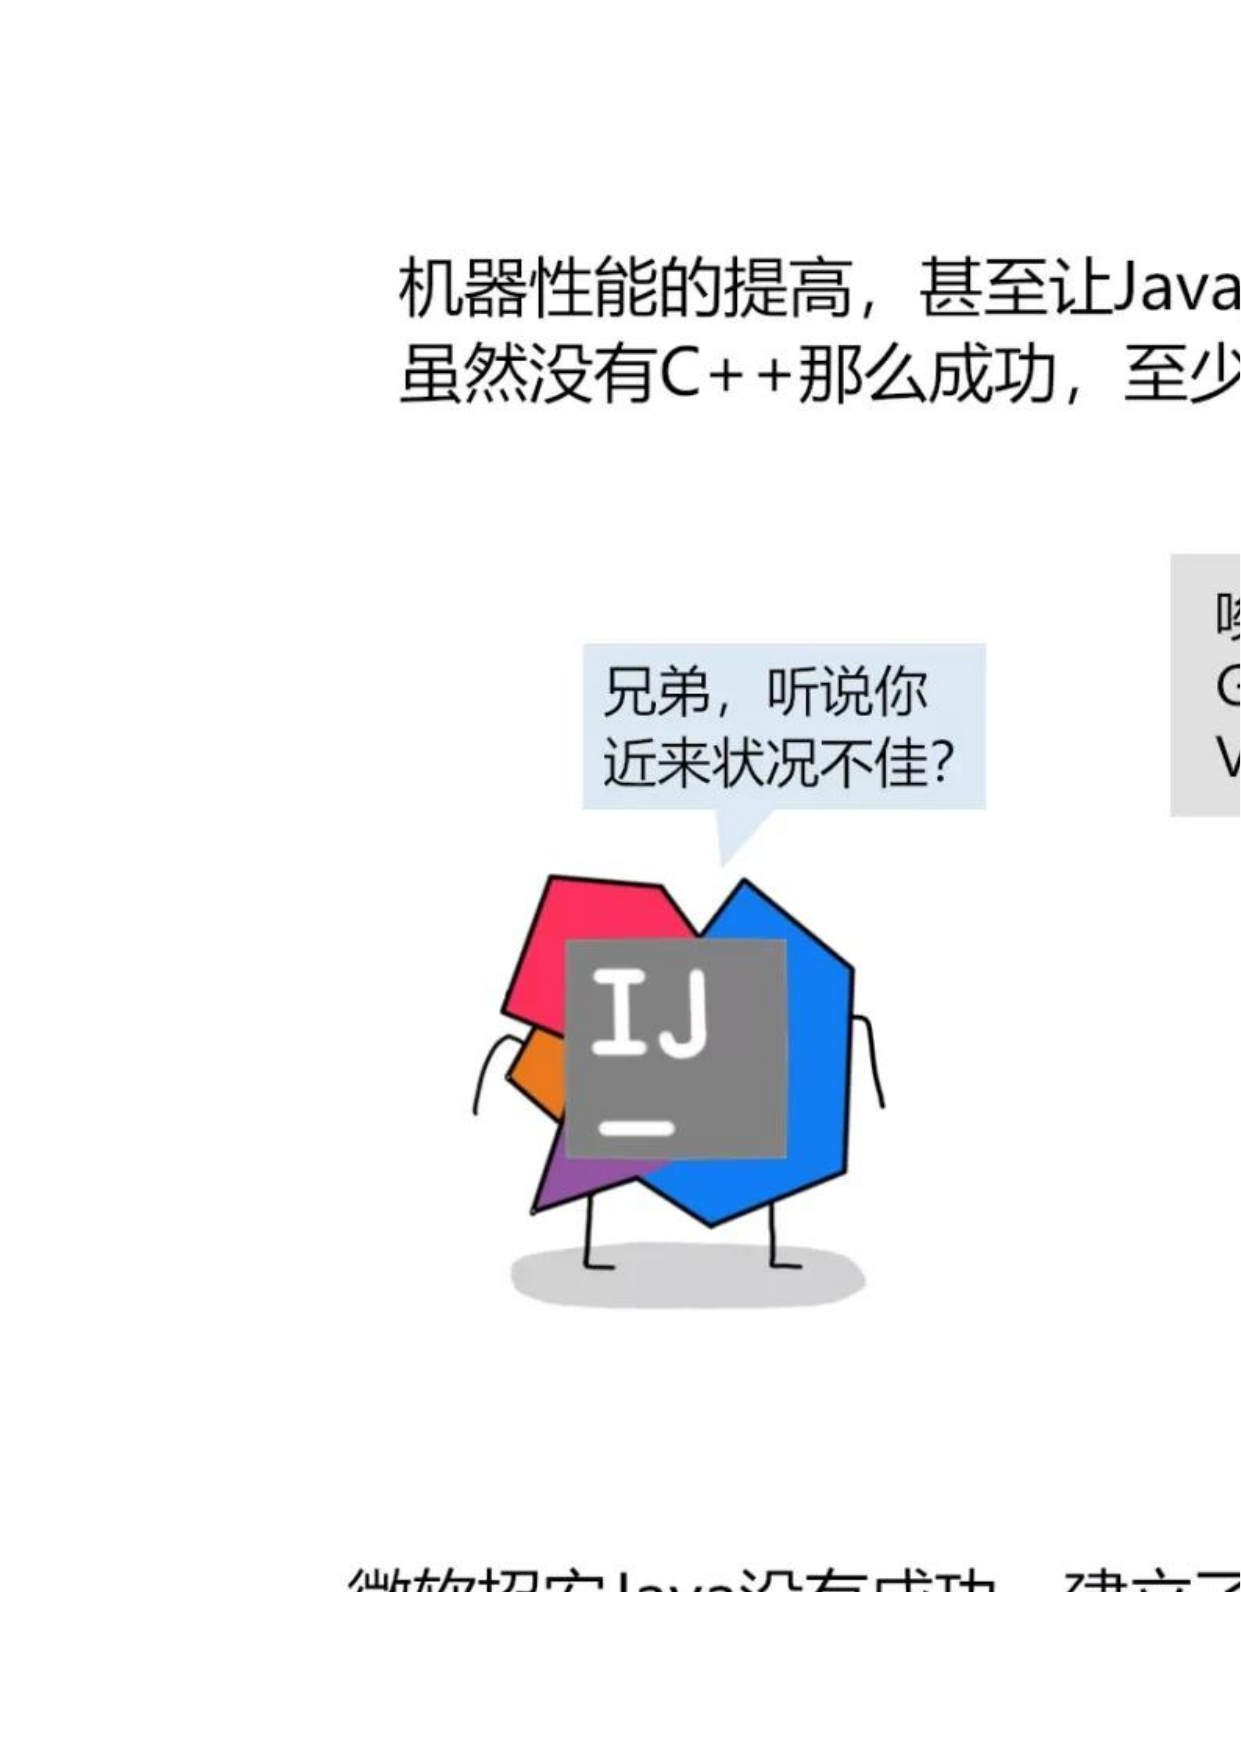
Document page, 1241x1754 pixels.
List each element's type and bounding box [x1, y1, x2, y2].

picture [187, 162, 1241, 1592]
